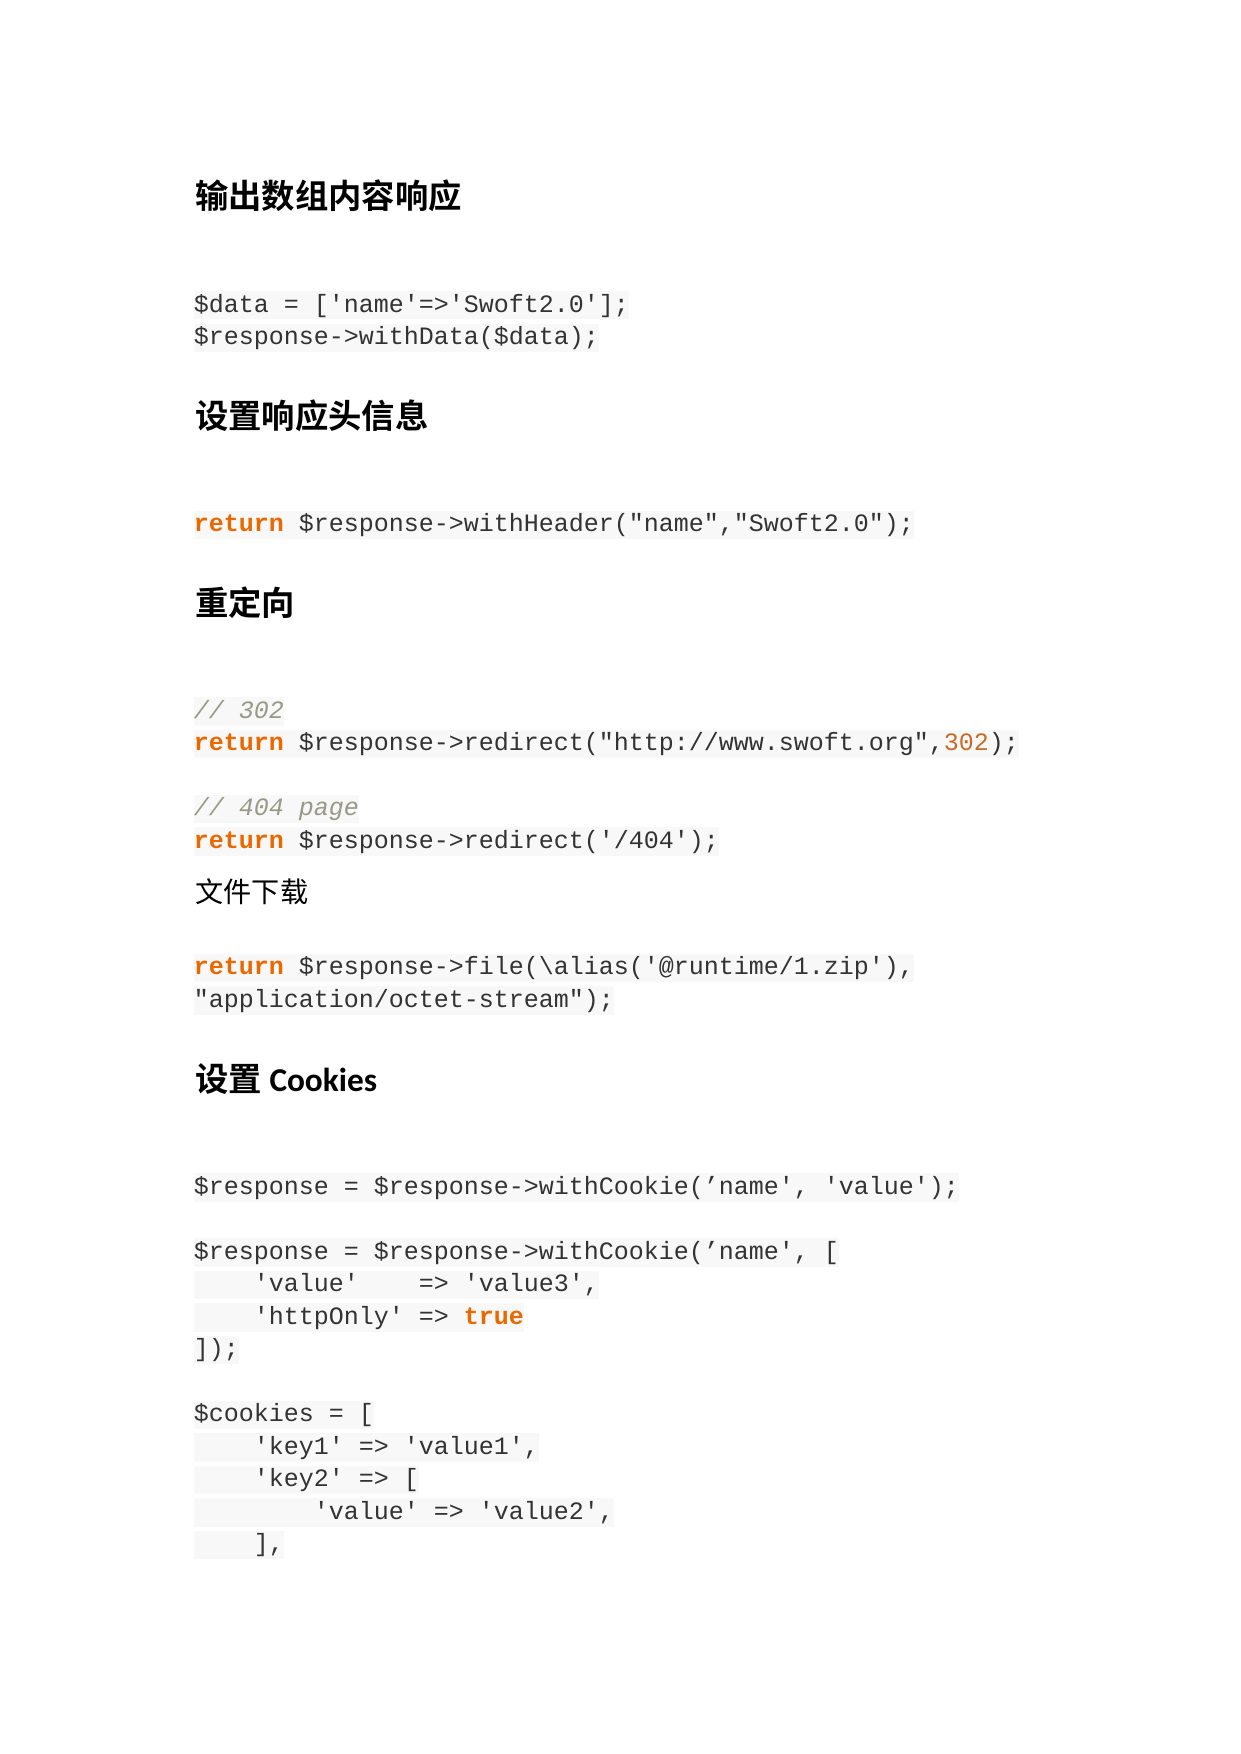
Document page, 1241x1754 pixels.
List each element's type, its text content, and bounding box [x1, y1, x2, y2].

subtitle 输出数组内容响应 [187, 162, 1053, 227]
text 'value' => 'value2', [194, 1496, 1046, 1529]
text ], [194, 1529, 1046, 1561]
text return $response->withHeader("name","Swoft2.0"); [194, 508, 1046, 541]
text return $response->redirect('/404'); [194, 825, 1046, 858]
text 文件下载 [187, 858, 1053, 923]
text $cookies = [ [194, 1399, 1046, 1431]
text ]); [194, 1334, 1046, 1366]
subtitle 设置 Cookies [187, 1044, 1053, 1109]
text $response = $response->withCookie(’name', 'value'); [194, 1171, 1046, 1204]
text $data = ['name'=>'Swoft2.0']; [194, 289, 1046, 322]
text return $response->file(\alias('@runtime/1.zip'), "application/octet-stream"); [194, 952, 1046, 1017]
text // 302 [194, 695, 1046, 728]
text // 404 page [194, 793, 1046, 825]
text $response = $response->withCookie(’name', [ [194, 1236, 1046, 1269]
text 'key2' => [ [194, 1464, 1046, 1496]
text $response->withData($data); [194, 322, 1046, 354]
subtitle 设置响应头信息 [187, 381, 1053, 446]
text return $response->redirect("http://www.swoft.org",302); [194, 728, 1046, 760]
text 'value' => 'value3', [194, 1269, 1046, 1301]
text 'httpOnly' => true [194, 1301, 1046, 1334]
text 'key1' => 'value1', [194, 1431, 1046, 1464]
subtitle 重定向 [187, 568, 1053, 633]
